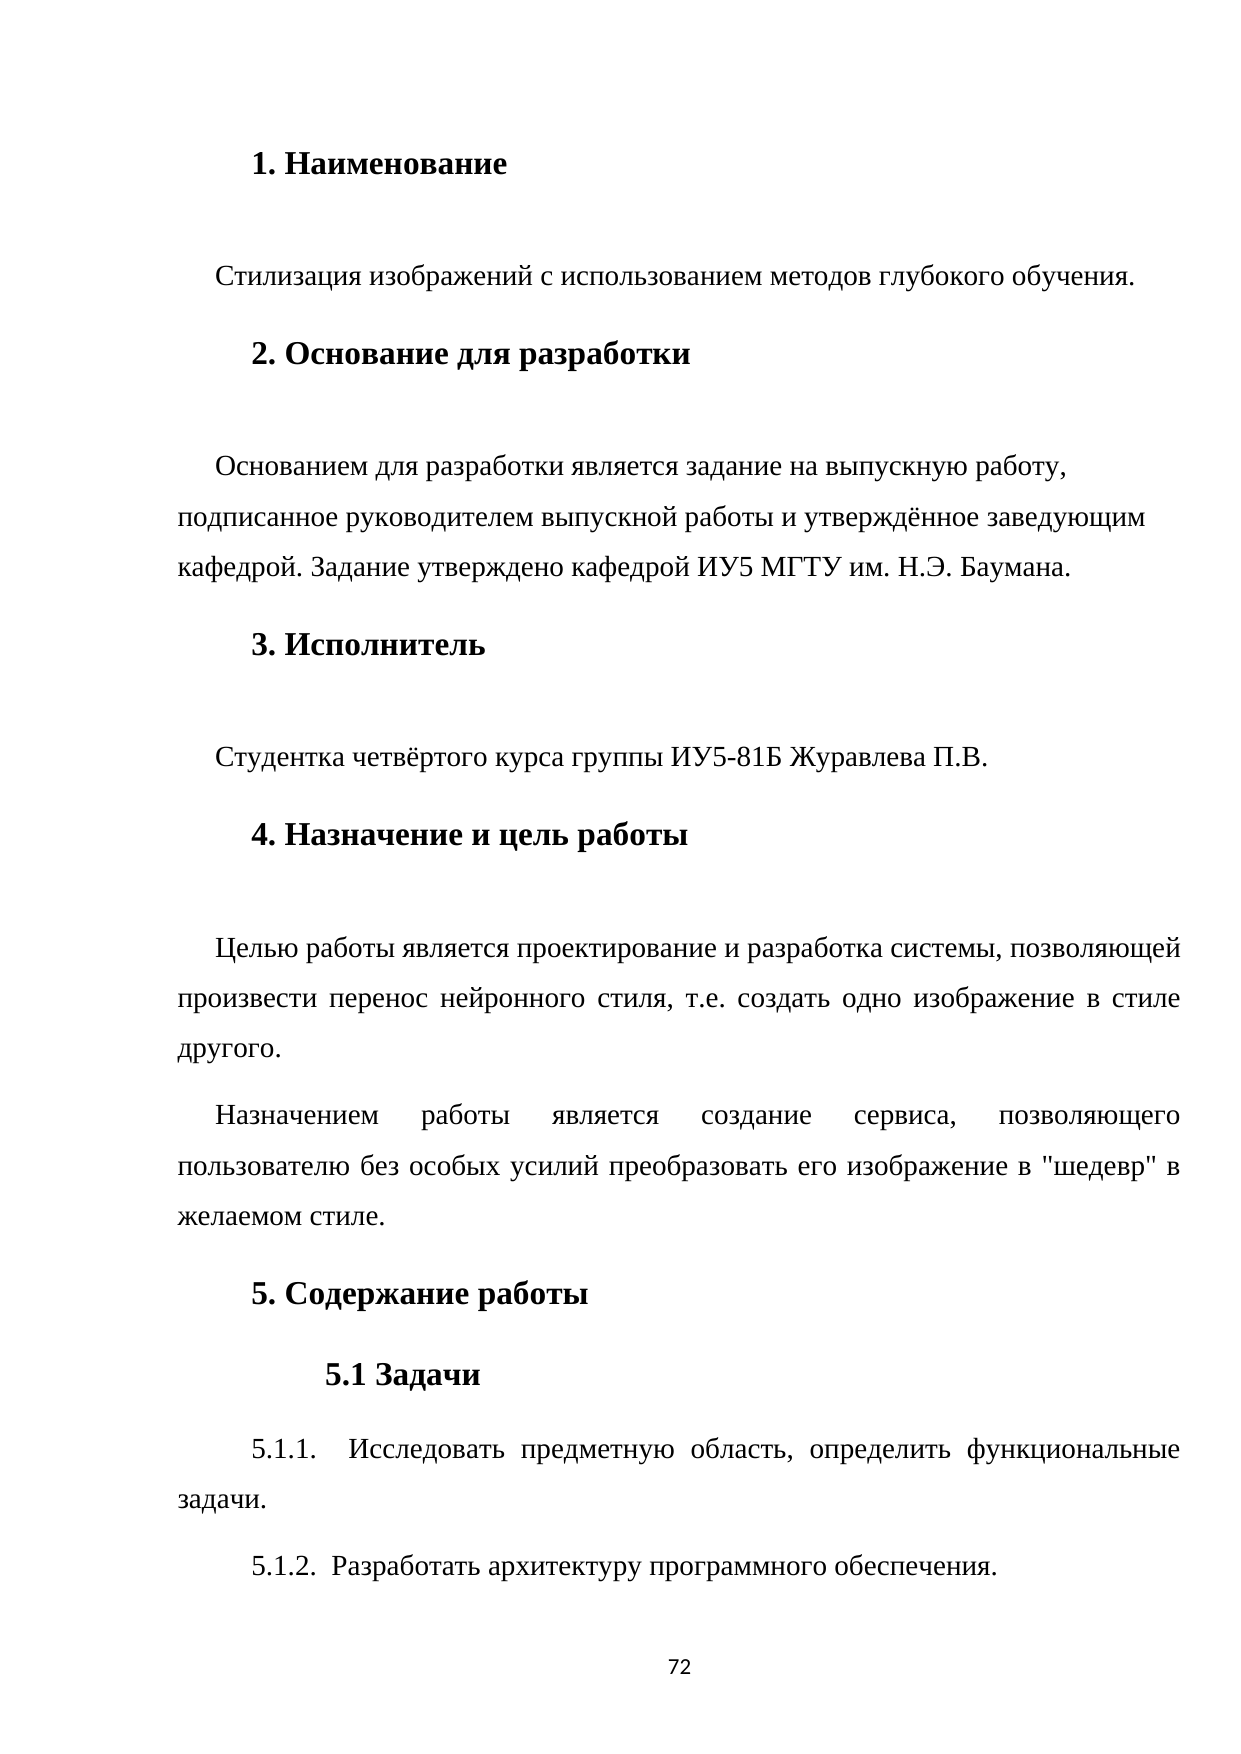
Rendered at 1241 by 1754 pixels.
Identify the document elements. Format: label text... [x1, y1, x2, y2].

text Назначением работы является создание сервиса, позволяющего пользователю без особых усилий преобразовать его изображение в "шедевр" в желаемом стиле. [177, 1097, 1181, 1231]
text 5.1 Задачи [177, 1354, 1181, 1392]
text Студентка четвёртого курса группы ИУ5-81Б Журавлева П.В. [177, 739, 1181, 773]
text 5.1.1. Исследовать предметную область, определить функциональные задачи. [177, 1431, 1181, 1514]
text 1. Наименование [177, 143, 1181, 181]
text 3. Исполнитель [177, 624, 1181, 663]
text 5.1.2. Разработать архитектуру программного обеспечения. [177, 1548, 1181, 1582]
text Основанием для разработки является задание на выпускную работу, подписанное руководителем выпускной работы и утверждённое заведующим кафедрой. Задание утверждено кафедрой ИУ5 МГТУ им. Н.Э. Баумана. [177, 448, 1181, 583]
text 4. Назначение и цель работы [177, 815, 1181, 853]
text 2. Основание для разработки [177, 333, 1181, 372]
text Целью работы является проектирование и разработка системы, позволяющей произвести перенос нейронного стиля, т.е. создать одно изображение в стиле другого. [177, 930, 1181, 1064]
text 5. Содержание работы [177, 1273, 1181, 1312]
text Стилизация изображений с использованием методов глубокого обучения. [177, 258, 1181, 292]
